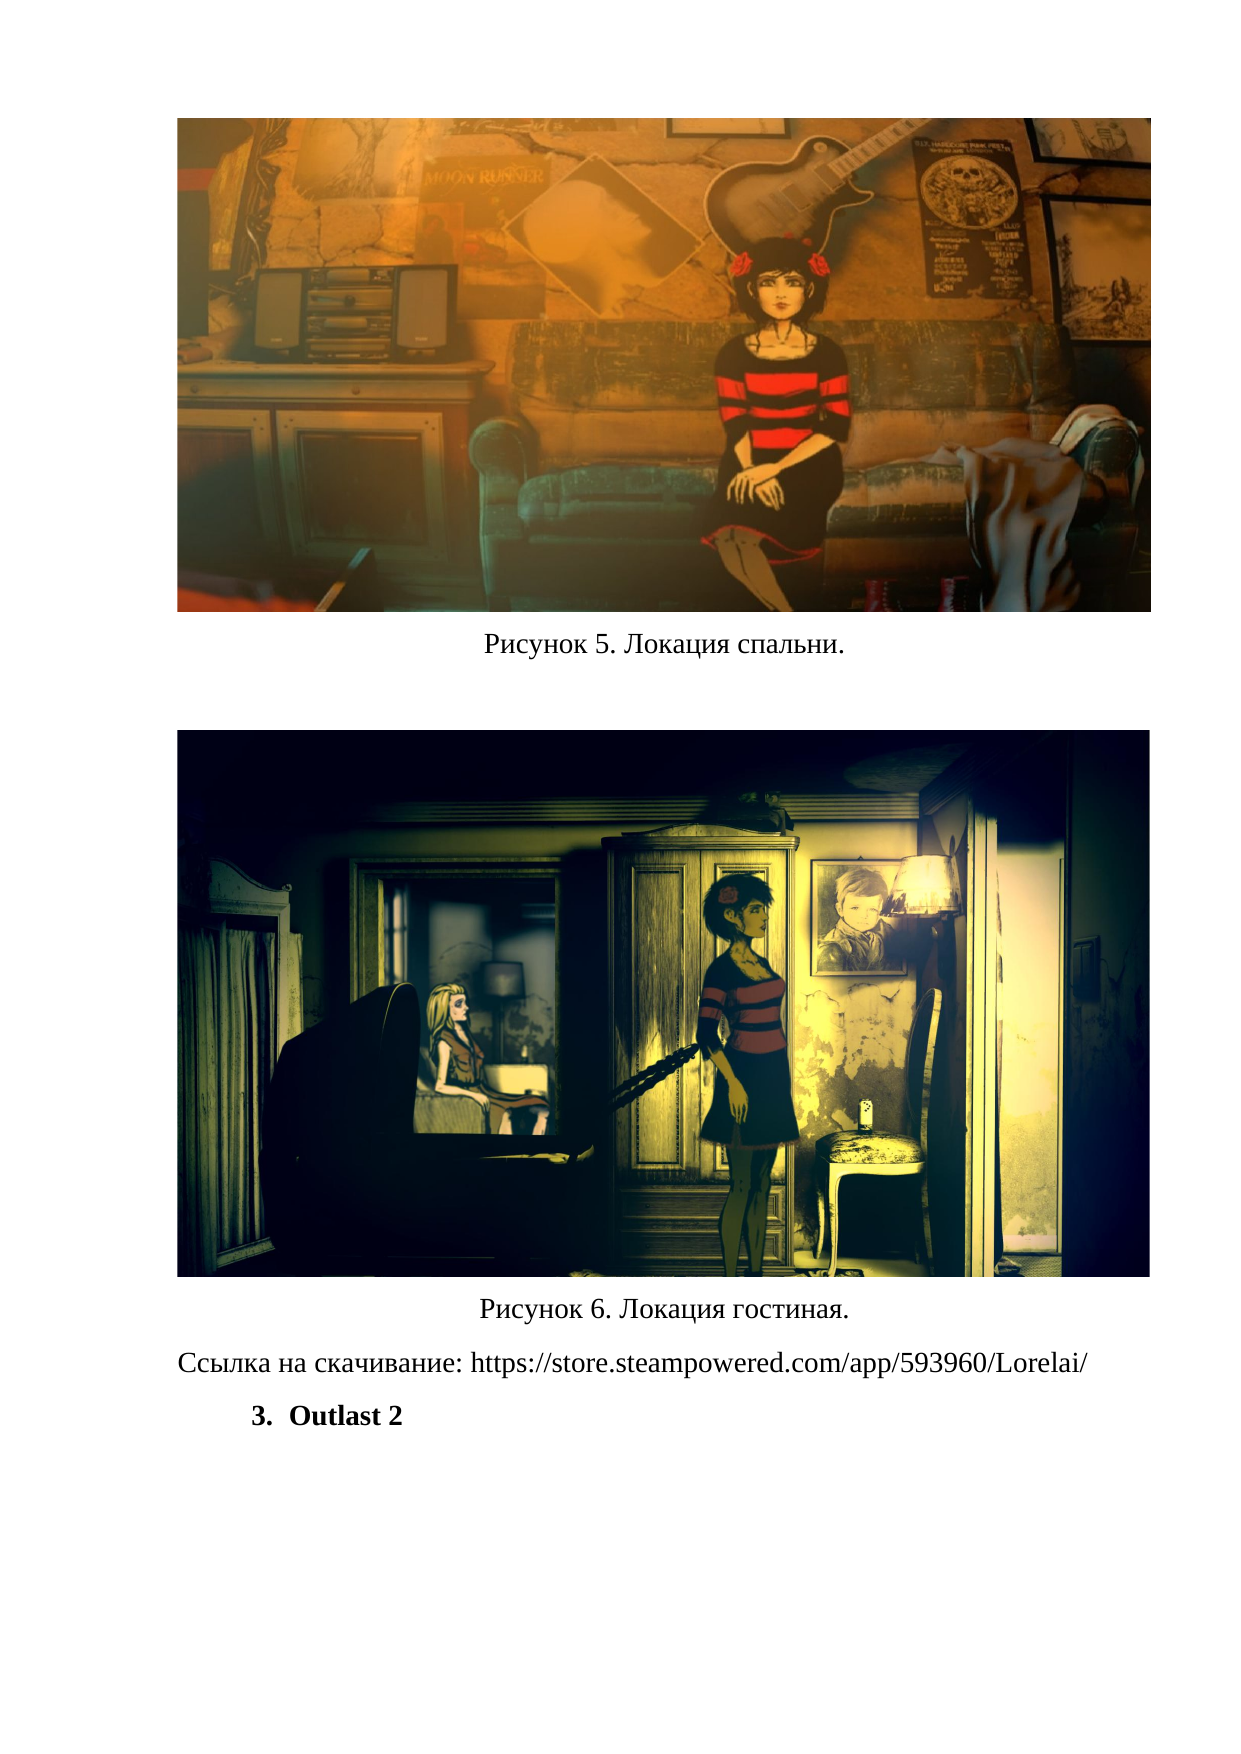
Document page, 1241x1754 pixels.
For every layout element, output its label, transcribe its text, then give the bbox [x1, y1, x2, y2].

text Рисунок 5. Локация спальни. [177, 626, 1152, 659]
picture [177, 730, 1150, 1277]
picture [177, 118, 1151, 612]
list Outlast 2 [251, 1398, 1152, 1431]
text Ссылка на скачивание: https://store.steampowered.com/app/593960/Lorelai/ [177, 1345, 1152, 1379]
text Рисунок 6. Локация гостиная. [177, 1291, 1152, 1324]
